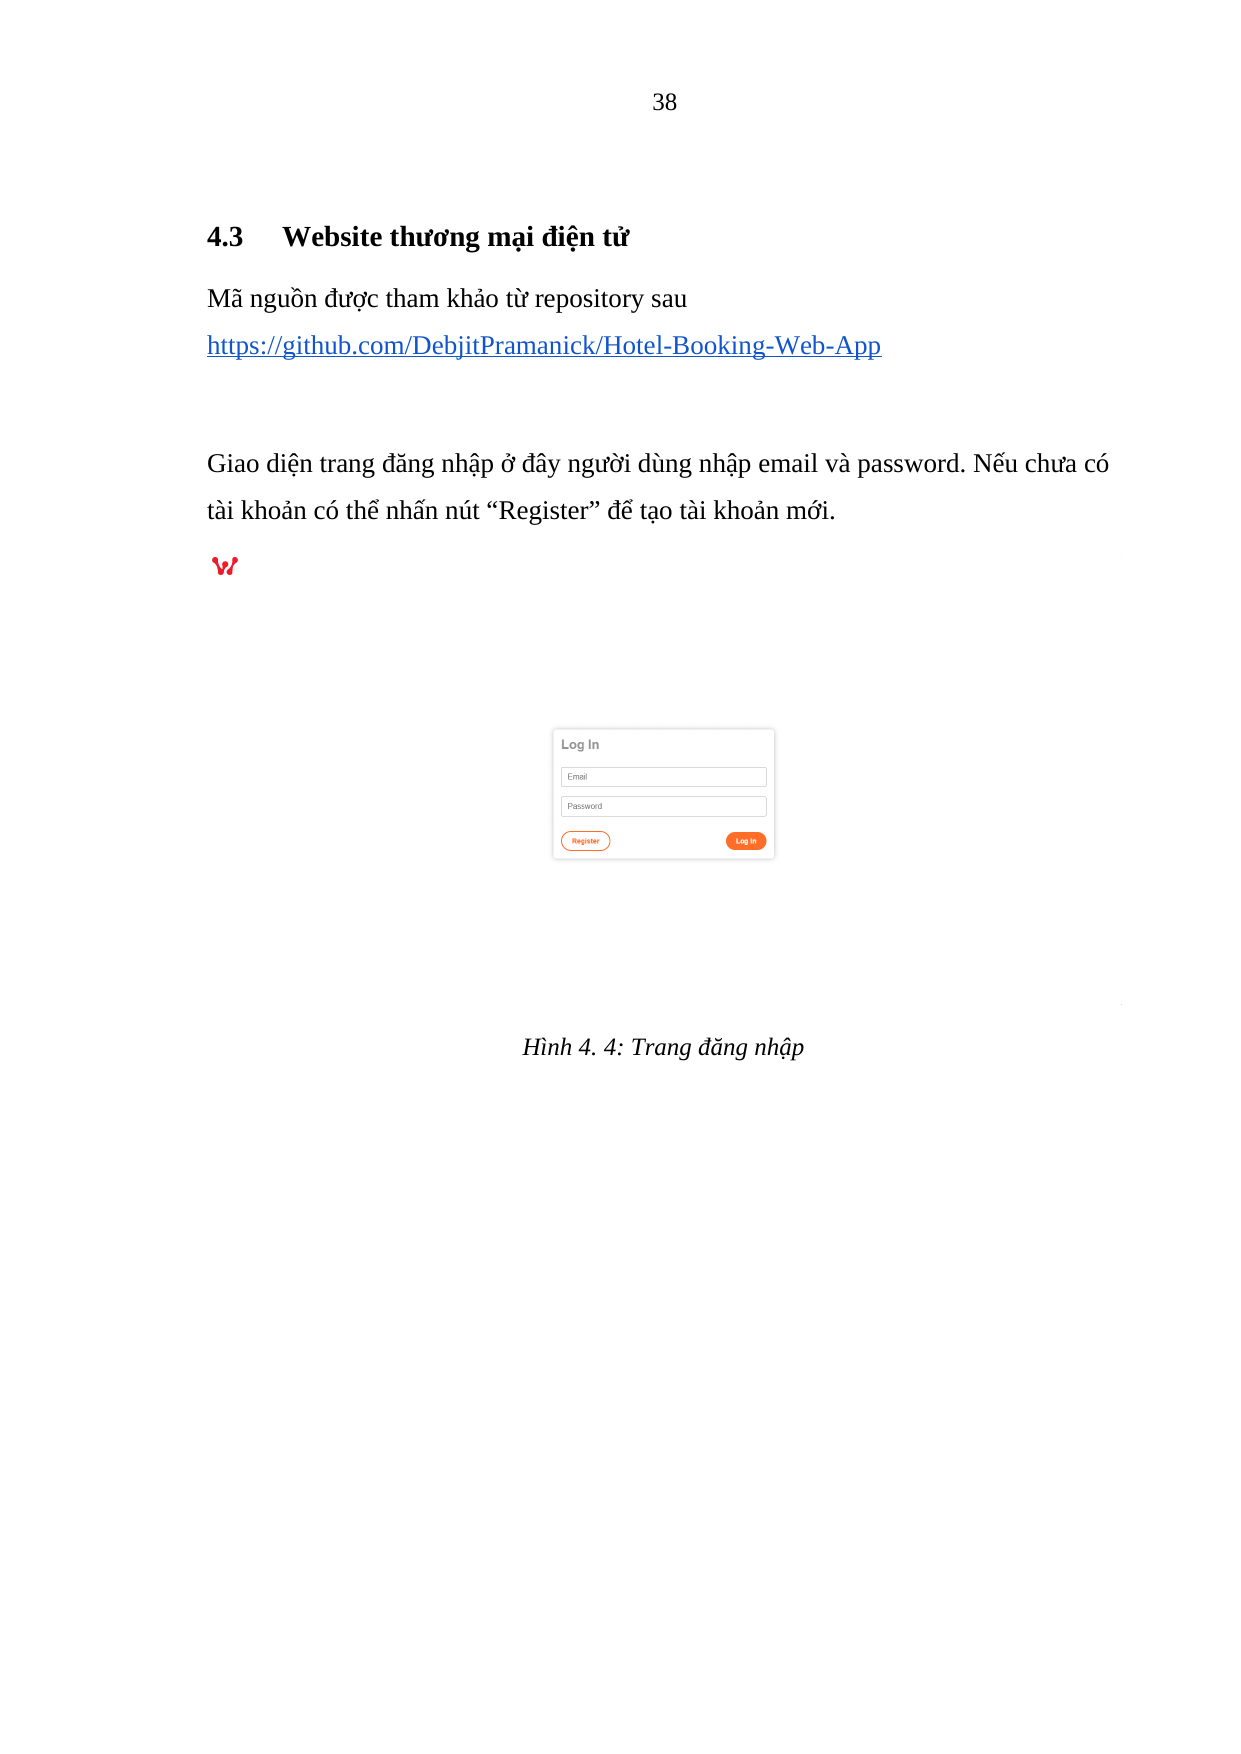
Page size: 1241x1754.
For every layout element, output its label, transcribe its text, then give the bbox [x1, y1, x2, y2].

subtitle Website thương mại điện tử [207, 219, 1122, 253]
text Hình 4. 4: Trang đăng nhập [207, 1032, 1122, 1061]
text Giao diện trang đăng nhập ở đây người dùng nhập email và password. Nếu chưa có tài khoản có thể nhấn nút “Register” để tạo tài khoản mới. [207, 447, 1122, 525]
picture [206, 552, 1122, 1005]
text Mã nguồn được tham khảo từ repository sau https://github.com/DebjitPramanick/Hotel-Booking-Web-App [207, 282, 1122, 360]
